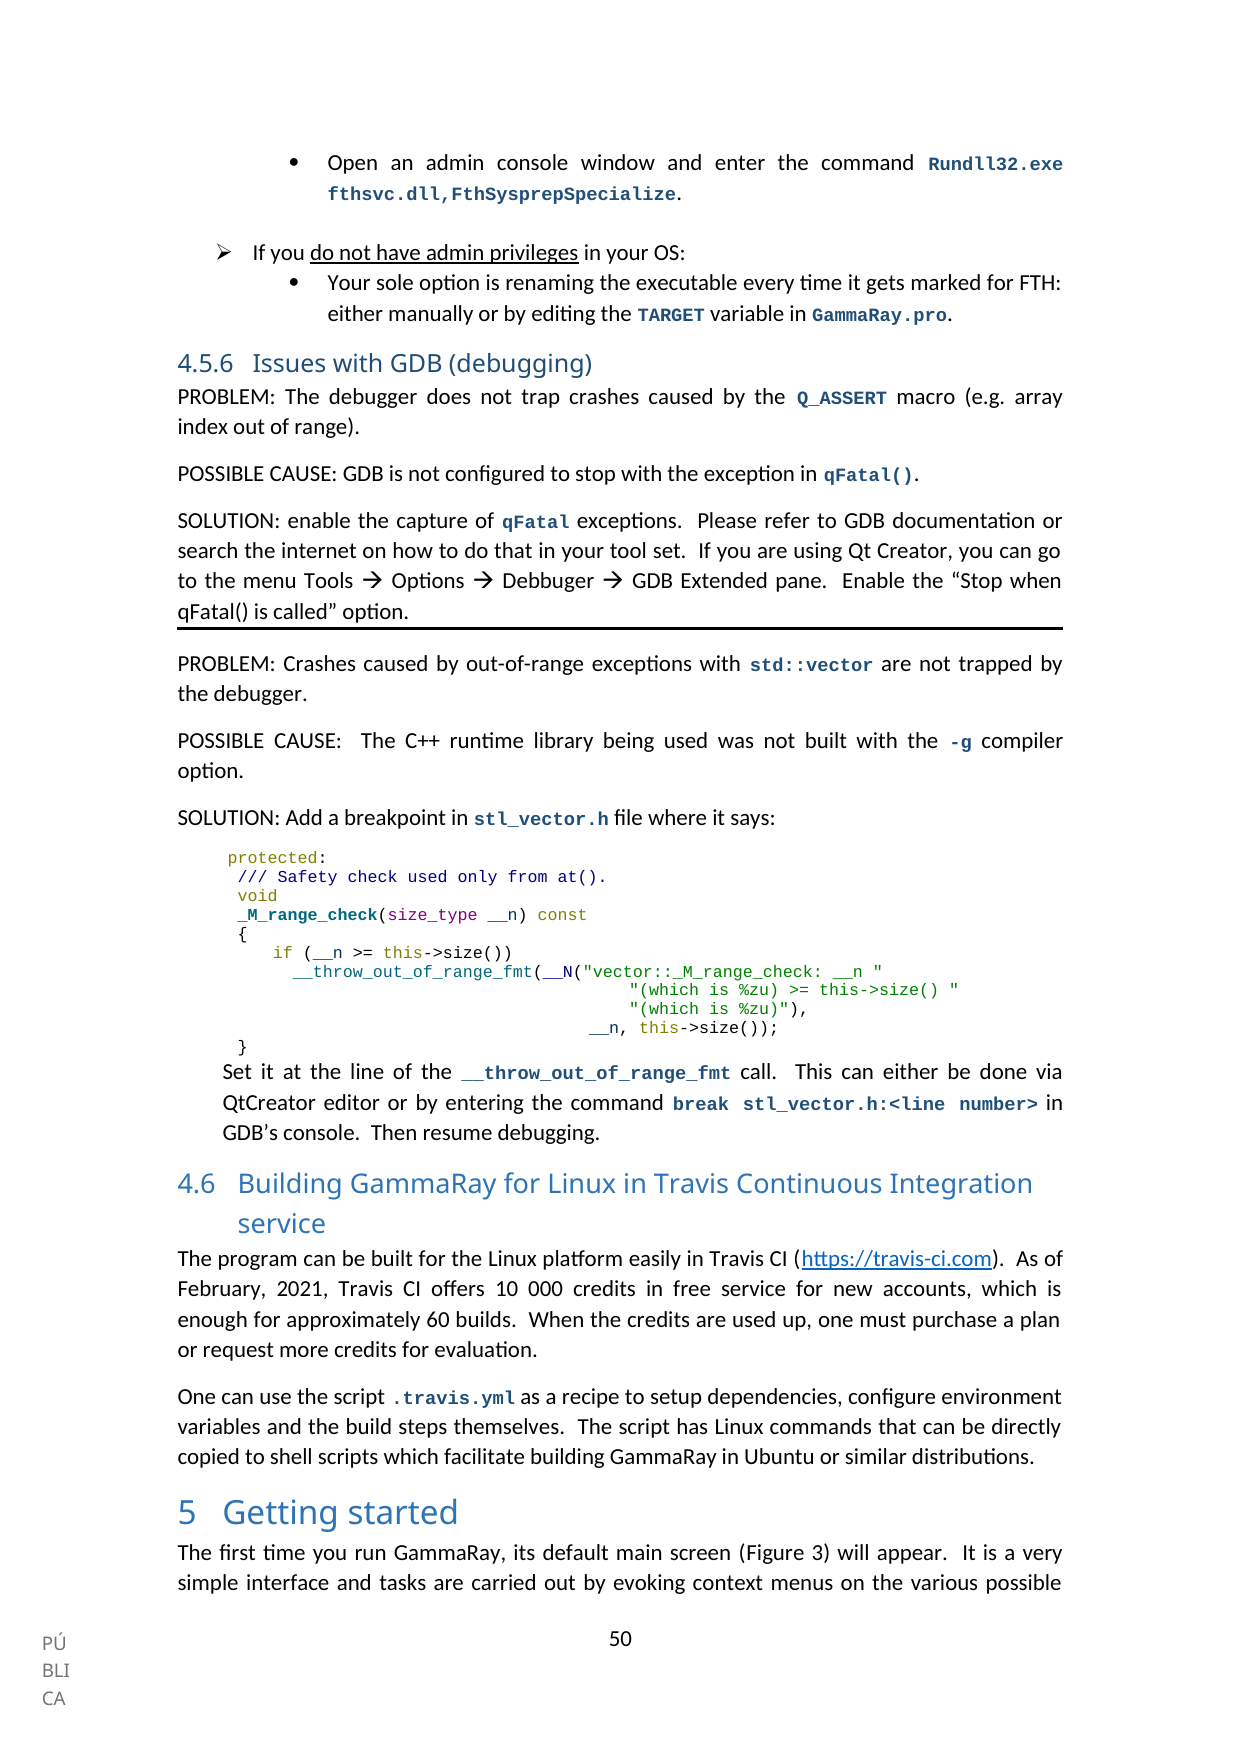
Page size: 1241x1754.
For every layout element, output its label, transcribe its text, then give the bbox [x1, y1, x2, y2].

text __throw_out_of_range_fmt(__N("vector::_M_range_check: __n " [177, 963, 1063, 982]
text SOLUTION: Add a breakpoint in stl_vector.h file where it says: [177, 803, 1063, 831]
text void [177, 888, 1063, 907]
list Open an admin console window and enter the command Rundll32.exe fthsvc.dll,FthSysprepSpecialize. [290, 148, 1063, 206]
subtitle Issues with GDB (debugging) [177, 346, 1063, 379]
text _M_range_check(size_type __n) const [177, 907, 1063, 925]
text "(which is %zu)"), [177, 1001, 1063, 1020]
text } [177, 1038, 1063, 1057]
text /// Safety check used only from at(). [177, 869, 1063, 888]
text protected: [177, 850, 1063, 869]
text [177, 1538, 1063, 1596]
text The program can be built for the Linux platform easily in Travis CI (https://travis-ci.com). As of February, 2021, Travis CI offers 10 000 credits in free service for new accounts, which is enough for approximately 60 builds. When the credits are used up, one must purchase a plan or request more credits for evaluation. [177, 1244, 1063, 1363]
subtitle Getting started [177, 1489, 1063, 1534]
list Your sole option is renaming the executable every time it gets marked for FTH: either manually or by editing the TARGET variable in GammaRay.pro. [290, 268, 1063, 327]
text SOLUTION: enable the capture of qFatal exceptions. Please refer to GDB documentation or search the internet on how to do that in your tool set. If you are using Qt Creator, you can go to the menu Tools Options Debbuger GDB Extended pane. Enable the “Stop when qFatal() is called” option. [177, 506, 1063, 627]
text POSSIBLE CAUSE: GDB is not configured to stop with the exception in qFatal(). [177, 459, 1063, 487]
list If you do not have admin privileges in your OS: [215, 238, 1063, 266]
text "(which is %zu) >= this->size() " [177, 982, 1063, 1001]
text { [177, 925, 1063, 944]
text Set it at the line of the __throw_out_of_range_fmt call. This can either be done via QtCreator editor or by entering the command break stl_vector.h:<line number> in GDB’s console. Then resume debugging. [222, 1057, 1063, 1146]
text One can use the script .travis.yml as a recipe to setup dependencies, configure environment variables and the build steps themselves. The script has Linux commands that can be directly copied to shell scripts which facilitate building GammaRay in Ubuntu or similar distributions. [177, 1382, 1063, 1470]
text PROBLEM: Crashes caused by out-of-range exceptions with std::vector are not trapped by the debugger. [177, 649, 1063, 707]
text POSSIBLE CAUSE: The C++ runtime library being used was not built with the -g compiler option. [177, 726, 1063, 784]
text PROBLEM: The debugger does not trap crashes caused by the Q_ASSERT macro (e.g. array index out of range). [177, 382, 1063, 441]
subtitle Building GammaRay for Linux in Travis Continuous Integration service [177, 1165, 1063, 1241]
text if (__n >= this->size()) [177, 944, 1063, 963]
text __n, this->size()); [177, 1020, 1063, 1038]
